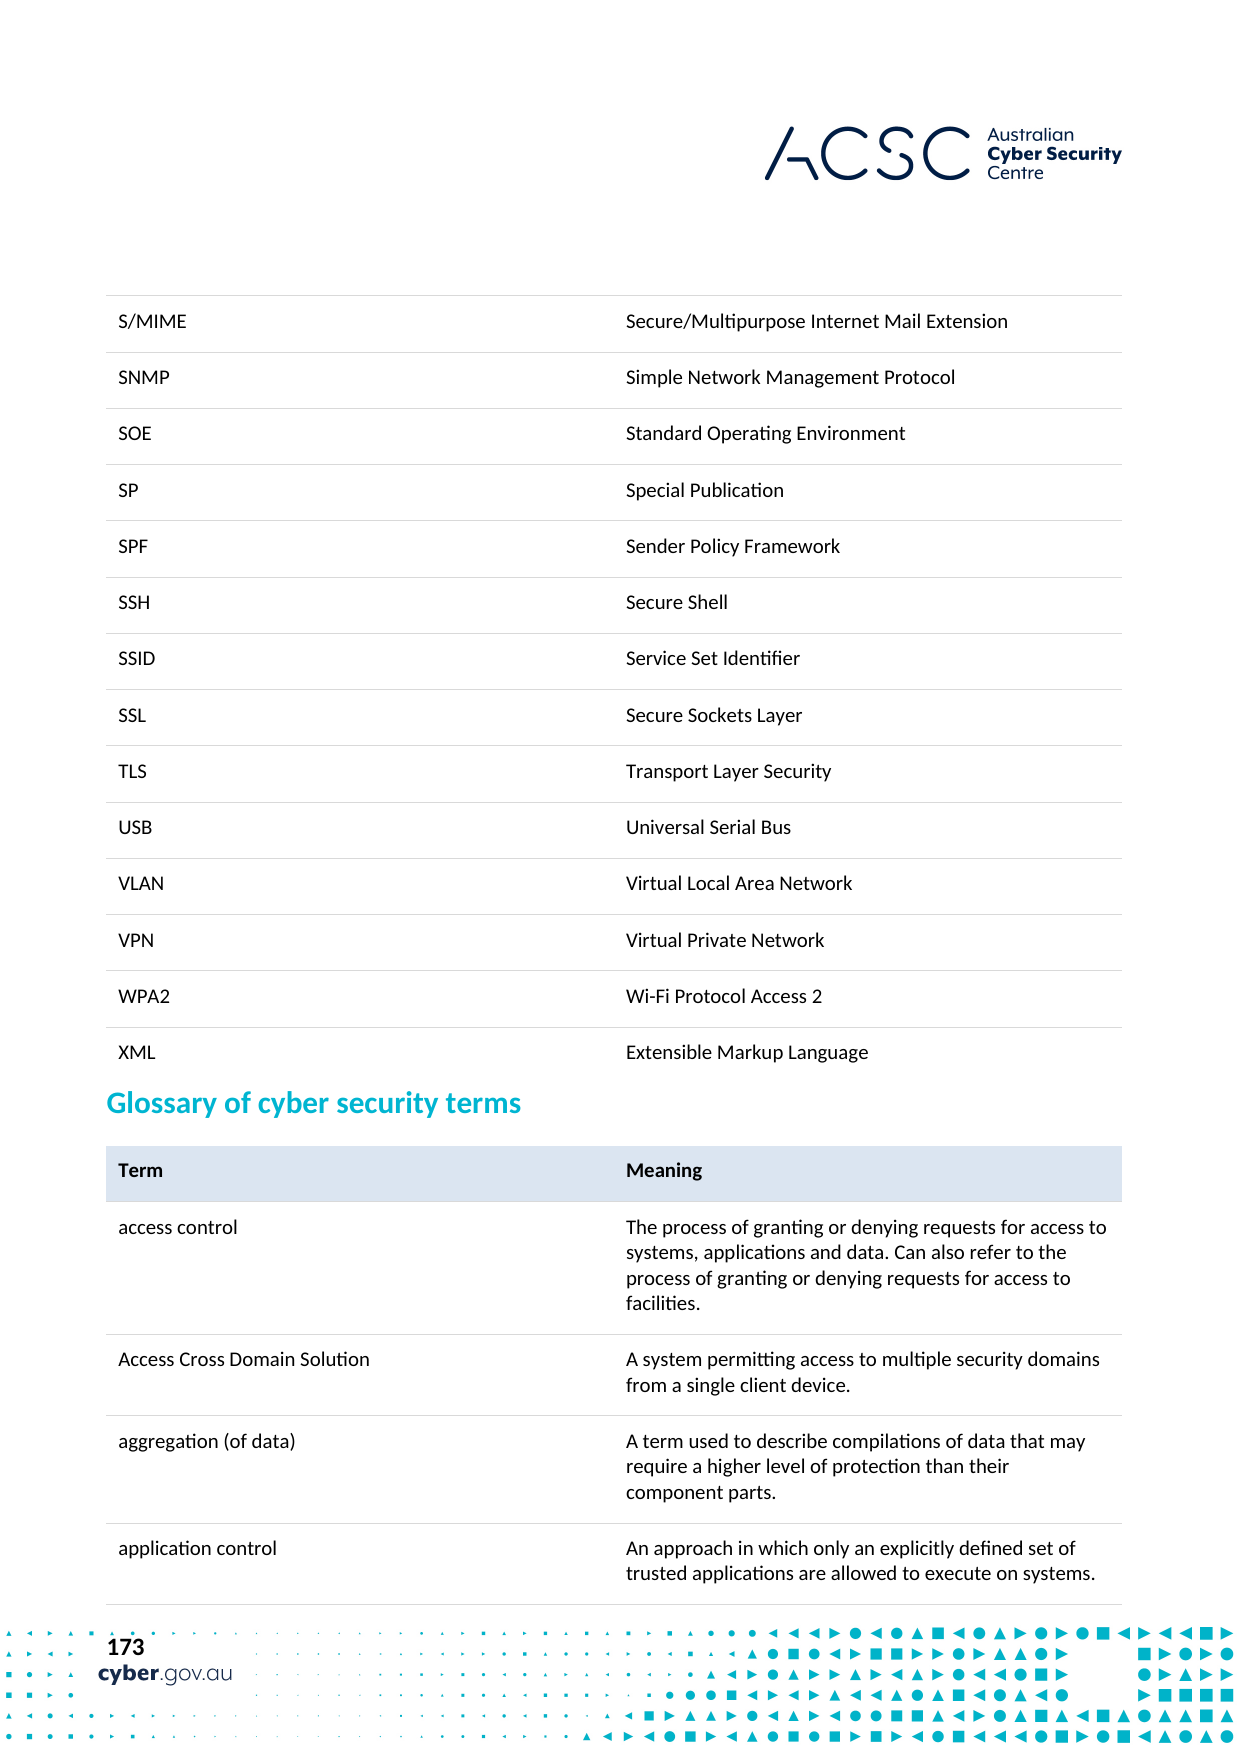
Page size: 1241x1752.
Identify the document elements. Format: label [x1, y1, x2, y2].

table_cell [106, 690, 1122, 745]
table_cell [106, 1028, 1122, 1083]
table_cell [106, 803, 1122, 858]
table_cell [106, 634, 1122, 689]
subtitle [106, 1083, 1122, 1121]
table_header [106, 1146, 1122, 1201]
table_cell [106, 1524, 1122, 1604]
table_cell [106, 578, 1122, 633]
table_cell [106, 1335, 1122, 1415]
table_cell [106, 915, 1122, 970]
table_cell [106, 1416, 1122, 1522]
picture [0, 1624, 1237, 1747]
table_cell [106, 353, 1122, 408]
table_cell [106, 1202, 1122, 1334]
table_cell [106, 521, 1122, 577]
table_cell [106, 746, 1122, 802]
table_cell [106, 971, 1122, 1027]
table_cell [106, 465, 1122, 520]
picture [0, 0, 1240, 317]
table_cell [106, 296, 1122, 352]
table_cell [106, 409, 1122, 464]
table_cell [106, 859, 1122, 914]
